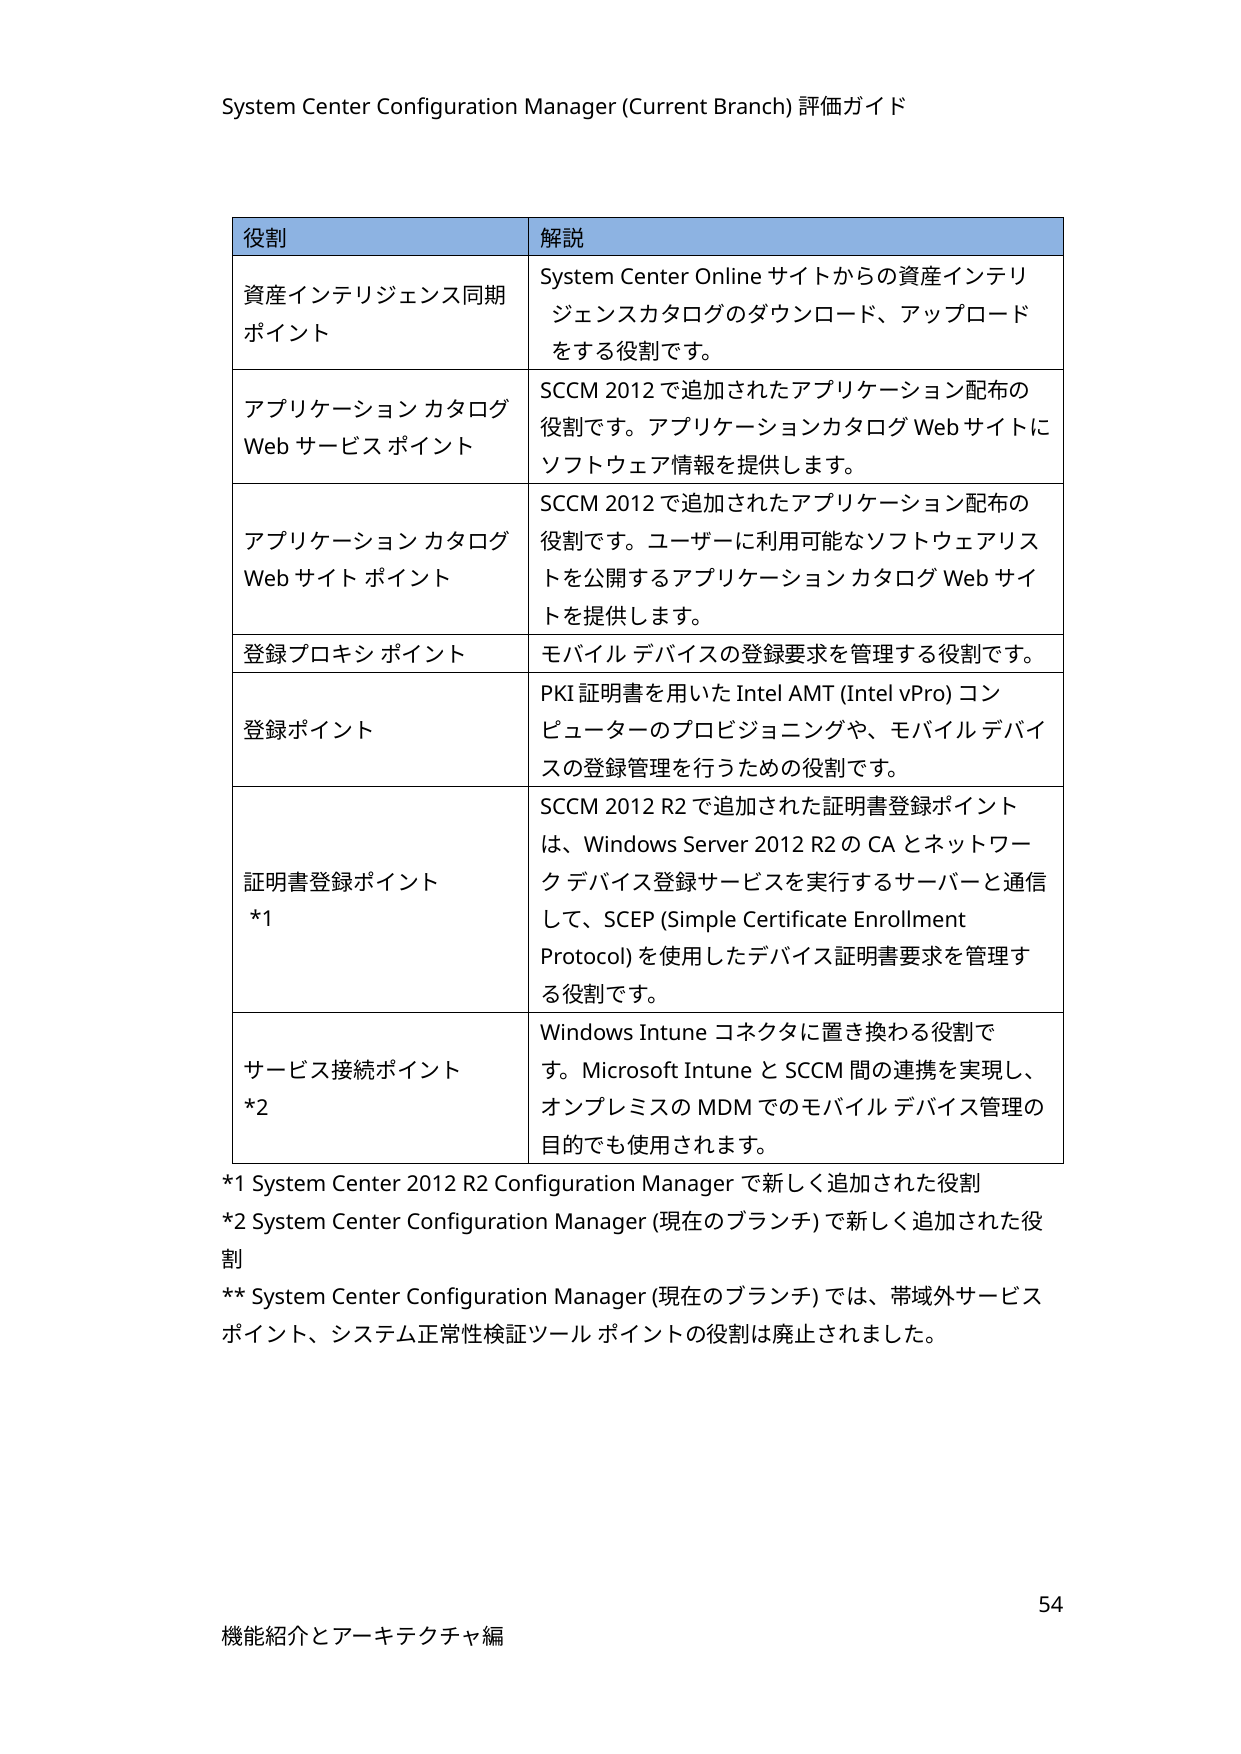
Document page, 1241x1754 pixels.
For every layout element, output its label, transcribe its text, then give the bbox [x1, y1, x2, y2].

table_cell 証明書登録ポイント *1 [233, 787, 528, 1012]
table_cell 資産インテリジェンス同期ポイント [233, 256, 528, 369]
table_cell SCCM 2012 R2で追加された証明書登録ポイントは、Windows Server 2012 R2の CA とネットワーク デバイス登録サービスを実行するサーバーと通信して、SCEP (Simple Certificate Enrollment Protocol) を使用したデバイス証明書要求を管理する役割です。 [529, 787, 1063, 1012]
table_cell サービス接続ポイント *2 [233, 1013, 528, 1163]
table_cell SCCM 2012で追加されたアプリケーション配布の役割です。アプリケーションカタログWebサイトにソフトウェア情報を提供します。 [529, 370, 1063, 482]
table_cell 登録ポイント [233, 673, 528, 786]
table_cell 登録プロキシ ポイント [233, 635, 528, 672]
table_cell アプリケーション カタログ Webサイト ポイント [233, 484, 528, 633]
text *1 System Center 2012 R2 Configuration Manager で新しく追加された役割 [222, 1164, 1063, 1201]
text *2 System Center Configuration Manager (現在のブランチ) で新しく追加された役割 [222, 1201, 1063, 1276]
table_cell Windows Intune コネクタに置き換わる役割です。Microsoft Intune と SCCM 間の連携を実現し、オンプレミスのMDMでのモバイル デバイス管理の目的でも使用されます。 [529, 1013, 1063, 1163]
table_cell アプリケーション カタログ Web サービス ポイント [233, 370, 528, 482]
table_header 解説 [529, 218, 1063, 255]
table_cell PKI証明書を用いたIntel AMT (Intel vPro) コンピューターのプロビジョニングや、モバイル デバイスの登録管理を行うための役割です。 [529, 673, 1063, 786]
table_cell モバイル デバイスの登録要求を管理する役割です。 [529, 635, 1063, 672]
text ** System Center Configuration Manager (現在のブランチ) では、帯域外サービス ポイント、システム正常性検証ツール ポイントの役割は廃止されました。 [222, 1276, 1063, 1351]
table_cell System Center Onlineサイトからの資産インテリジェンスカタログのダウンロード、アップロードをする役割です。 [529, 256, 1063, 369]
table_header 役割 [233, 218, 528, 255]
table_cell SCCM 2012で追加されたアプリケーション配布の役割です。ユーザーに利用可能なソフトウェアリストを公開するアプリケーション カタログ Web サイトを提供します。 [529, 484, 1063, 633]
